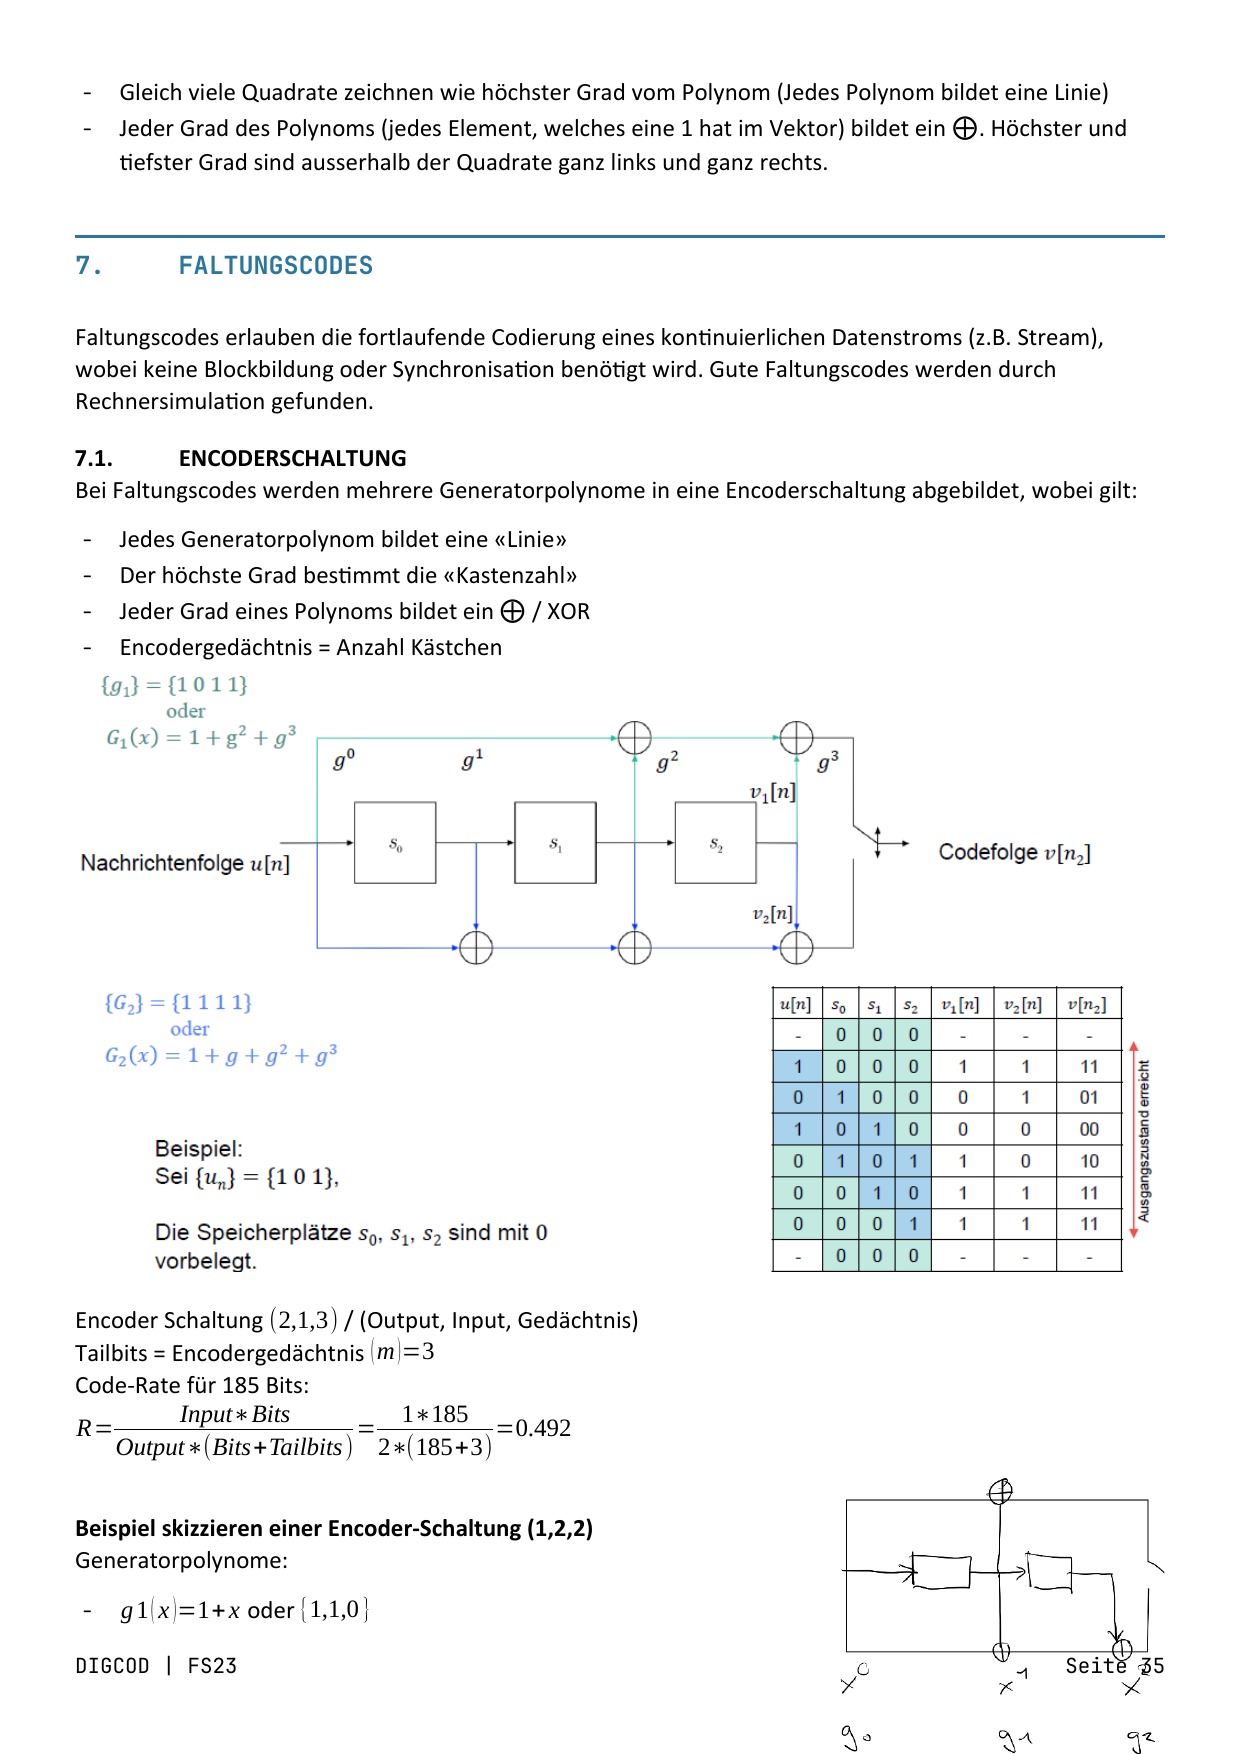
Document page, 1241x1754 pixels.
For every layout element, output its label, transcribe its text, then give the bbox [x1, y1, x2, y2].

subtitle Faltungscodes [75, 238, 1165, 282]
text Jeder Grad des Polynoms (jedes Element, welches eine 1 hat im Vektor) bildet ein . Höchster und tiefster Grad sind ausserhalb der Quadrate ganz links und ganz rechts. [82, 111, 1165, 177]
text Gleich viele Quadrate zeichnen wie höchster Grad vom Polynom (Jedes Polynom bildet eine Linie) [82, 75, 1165, 109]
text Jeder Grad eines Polynoms bildet ein / XOR [82, 594, 1165, 628]
list Encoder Schaltung / (Output, Input, Gedächtnis) Tailbits = Encodergedächtnis [75, 1305, 1165, 1367]
text Bei Faltungscodes werden mehrere Generatorpolynome in eine Encoderschaltung abgebildet, wobei gilt: [75, 474, 1165, 504]
list Code-Rate für 185 Bits: [75, 1369, 1165, 1399]
text Faltungscodes erlauben die fortlaufende Codierung eines kontinuierlichen Datenstroms (z.B. Stream), wobei keine Blockbildung oder Synchronisation benötigt wird. Gute Faltungscodes werden durch Rechnersimulation gefunden. [75, 321, 1165, 415]
subtitle Encoderschaltung [74, 442, 1165, 472]
picture [75, 665, 1166, 1272]
text Der höchste Grad bestimmt die «Kastenzahl» [82, 558, 1165, 592]
text Encodergedächtnis = Anzahl Kästchen [82, 629, 1165, 664]
picture [840, 1478, 1165, 1754]
text Generatorpolynome: [75, 1544, 840, 1574]
text Jedes Generatorpolynom bildet eine «Linie» [82, 522, 1165, 556]
text Beispiel skizzieren einer Encoder-Schaltung (1,2,2) [75, 1512, 840, 1543]
text oder [82, 1593, 840, 1627]
